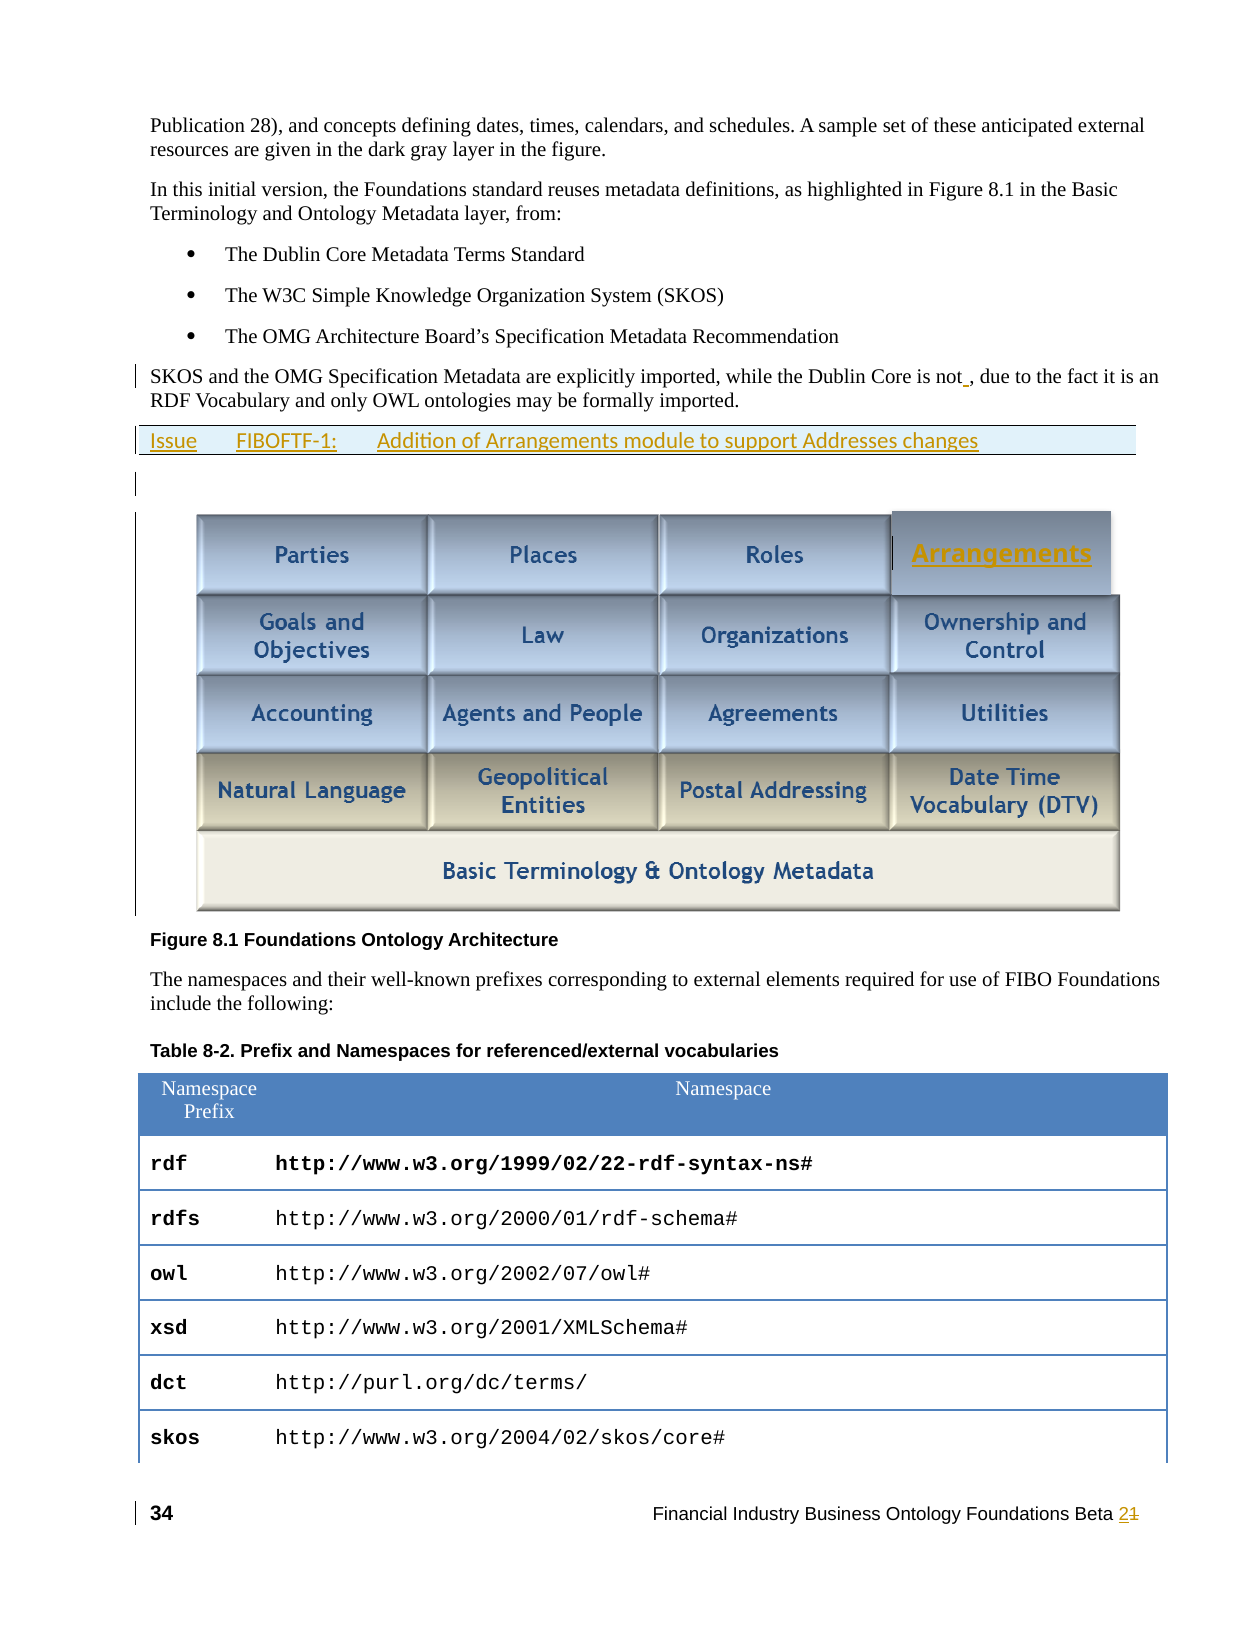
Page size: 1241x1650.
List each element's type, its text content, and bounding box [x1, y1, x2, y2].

list The Dublin Core Metadata Terms Standard [187, 242, 1165, 266]
text SKOS and the OMG Specification Metadata are explicitly imported, while the Dublin Core is not, due to the fact it is an RDF Vocabulary and only OWL ontologies may be formally imported. [150, 364, 1165, 412]
table_cell http://www.w3.org/2000/01/rdf-schema# [264, 1191, 1166, 1244]
table_cell skos [140, 1411, 264, 1463]
list The OMG Architecture Board’s Specification Metadata Recommendation [187, 323, 1165, 348]
list The W3C Simple Knowledge Organization System (SKOS) [187, 283, 1165, 307]
table_header Namespace [279, 1075, 1166, 1136]
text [150, 112, 1165, 161]
table_cell owl [140, 1246, 264, 1299]
table_cell http://www.w3.org/2001/XMLSchema# [264, 1301, 1166, 1353]
text In this initial version, the Foundations standard reuses metadata definitions, as highlighted in Figure 8.1 in the Basic Terminology and Ontology Metadata layer, from: [150, 177, 1165, 225]
text Table 8-2. Prefix and Namespaces for referenced/external vocabularies [150, 1040, 1165, 1061]
table_cell http://www.w3.org/1999/02/22-rdf-syntax-ns# [264, 1136, 1166, 1189]
table_cell http://www.w3.org/2004/02/skos/core# [264, 1411, 1166, 1463]
table_cell http://purl.org/dc/terms/ [264, 1356, 1166, 1408]
table_cell dct [140, 1356, 264, 1408]
text Figure 8.1 Foundations Ontology Architecture [150, 928, 1165, 950]
text The namespaces and their well-known prefixes corresponding to external elements required for use of FIBO Foundations include the following: [150, 967, 1165, 1015]
table_header Namespace Prefix [140, 1075, 279, 1136]
table_cell rdf [140, 1136, 264, 1189]
table_cell xsd [140, 1301, 264, 1353]
table_cell http://www.w3.org/2002/07/owl# [264, 1246, 1166, 1299]
picture [194, 512, 1121, 912]
table_cell rdfs [140, 1191, 264, 1244]
